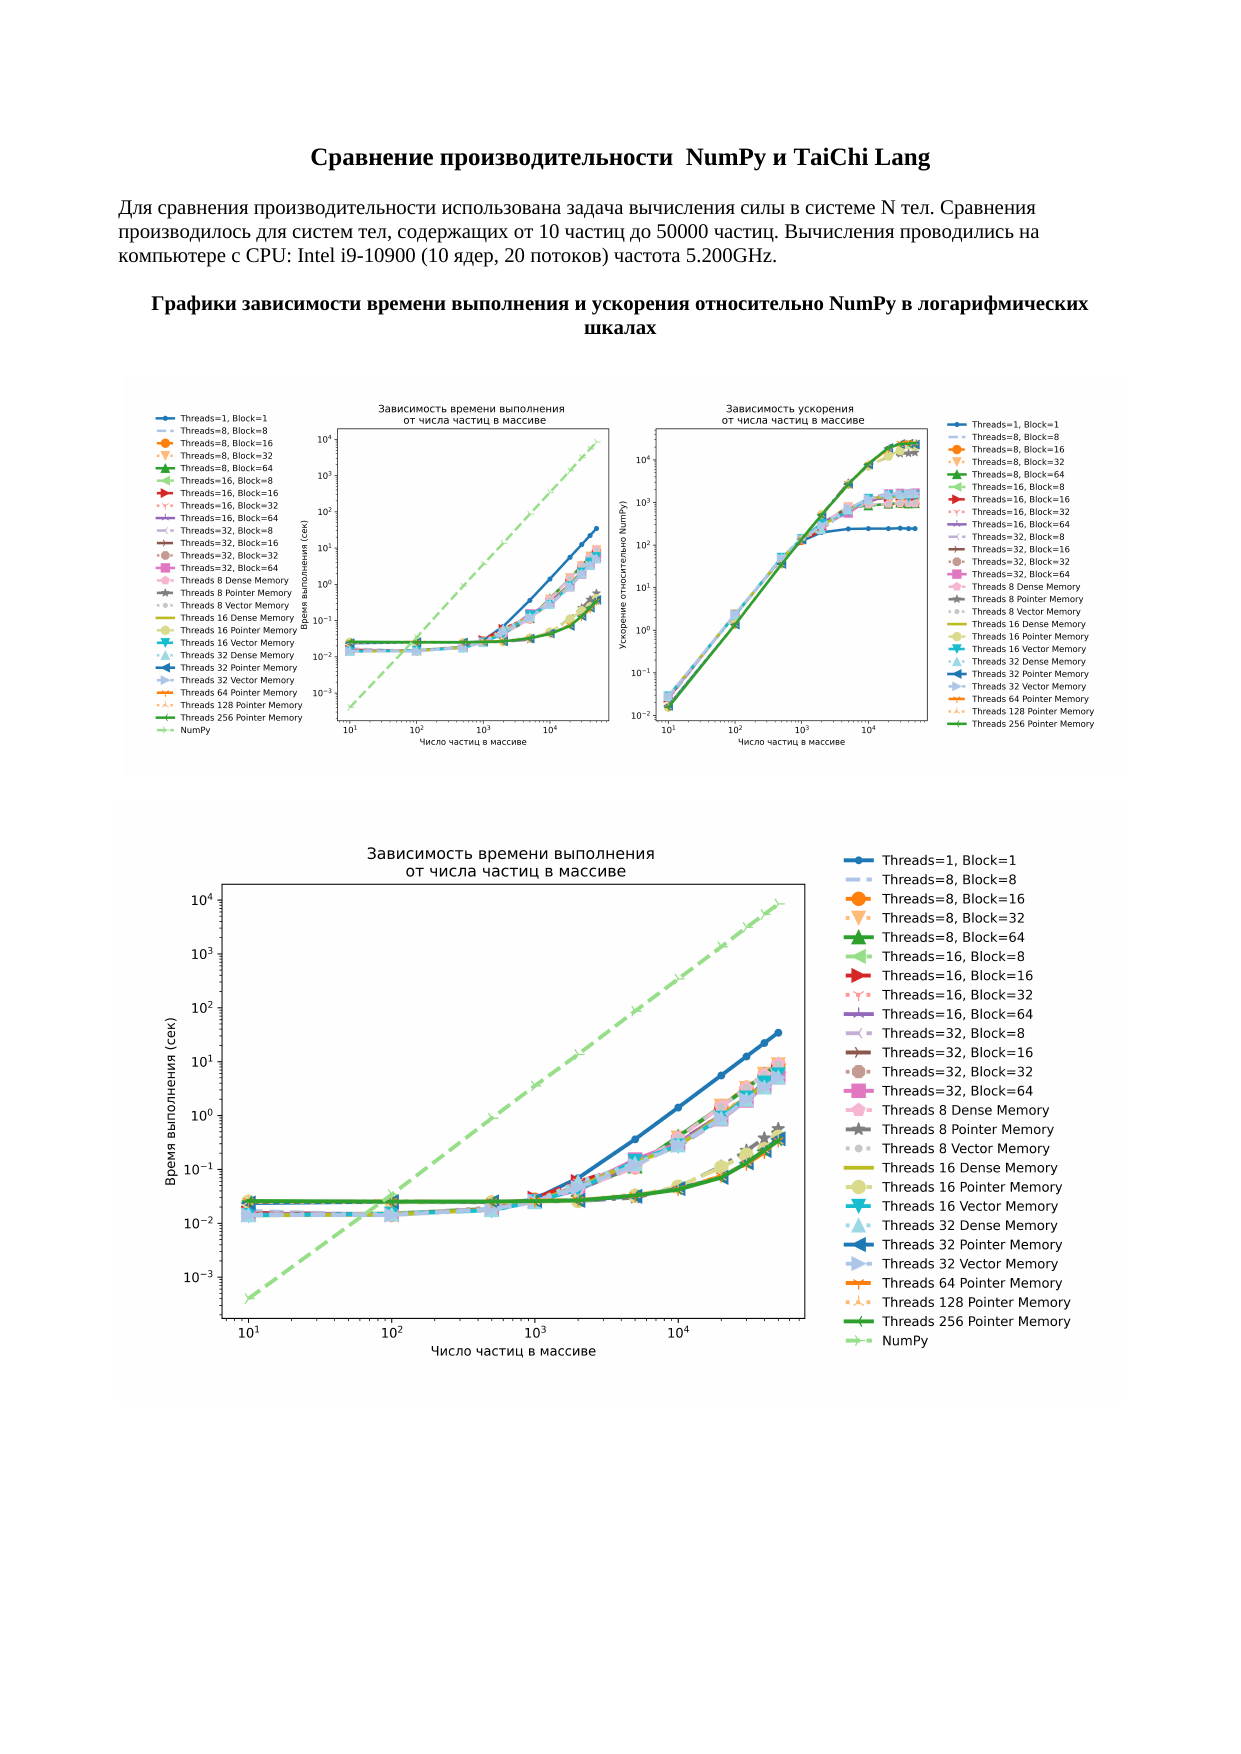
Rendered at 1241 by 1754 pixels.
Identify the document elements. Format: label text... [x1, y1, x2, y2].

picture [118, 800, 1123, 1405]
picture [123, 375, 1128, 777]
text Для сравнения производительности использована задача вычисления силы в системе N тел. Сравнения производилось для систем тел, содержащих от 10 частиц до 50000 частиц. Вычисления проводились на компьютере с CPU: Intel i9-10900 (10 ядер, 20 потоков) частота 5.200GHz. [118, 195, 1122, 267]
text Сравнение производительности NumPy и TaiChi Lang [118, 142, 1122, 171]
text Графики зависимости времени выполнения и ускорения относительно NumPy в логарифмических шкалах [118, 291, 1122, 339]
